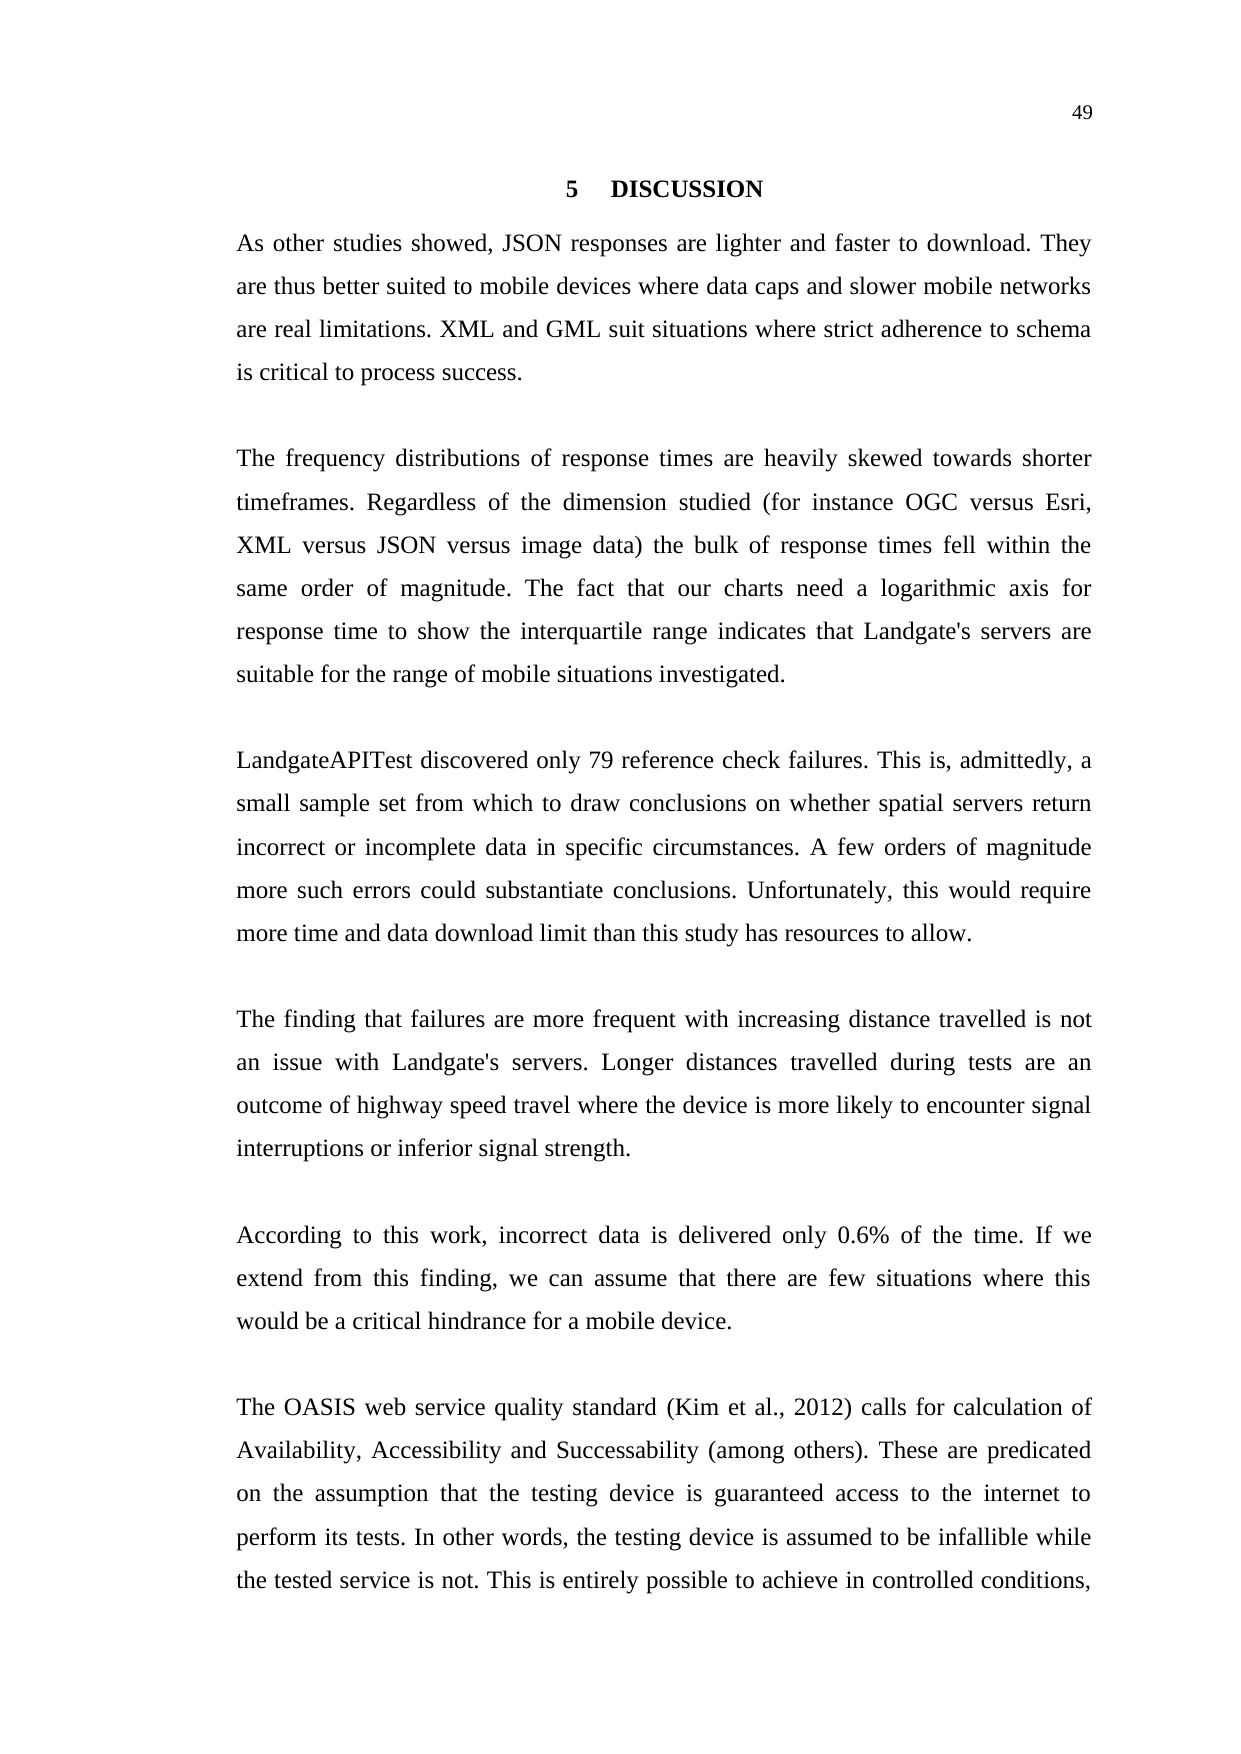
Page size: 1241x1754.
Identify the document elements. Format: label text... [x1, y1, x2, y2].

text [236, 1392, 1092, 1593]
text The finding that failures are more frequent with increasing distance travelled is not an issue with Landgate's servers. Longer distances travelled during tests are an outcome of highway speed travel where the device is more likely to encounter signal interruptions or inferior signal strength. [236, 1004, 1092, 1162]
text As other studies showed, JSON responses are lighter and faster to download. They are thus better suited to mobile devices where data caps and slower mobile networks are real limitations. XML and GML suit situations where strict adherence to schema is critical to process success. [236, 228, 1092, 386]
subtitle DISCUSSION [236, 174, 1092, 203]
text According to this work, incorrect data is delivered only 0.6% of the time. If we extend from this finding, we can assume that there are few situations where this would be a critical hindrance for a mobile device. [236, 1220, 1092, 1335]
text The frequency distributions of response times are heavily skewed towards shorter timeframes. Regardless of the dimension studied (for instance OGC versus Esri, XML versus JSON versus image data) the bulk of response times fell within the same order of magnitude. The fact that our charts need a logarithmic axis for response time to show the interquartile range indicates that Landgate's servers are suitable for the range of mobile situations investigated. [236, 443, 1092, 688]
text LandgateAPITest discovered only 79 reference check failures. This is, admittedly, a small sample set from which to draw conclusions on whether spatial servers return incorrect or incomplete data in specific circumstances. A few orders of magnitude more such errors could substantiate conclusions. Unfortunately, this would require more time and data download limit than this study has resources to allow. [236, 745, 1092, 947]
